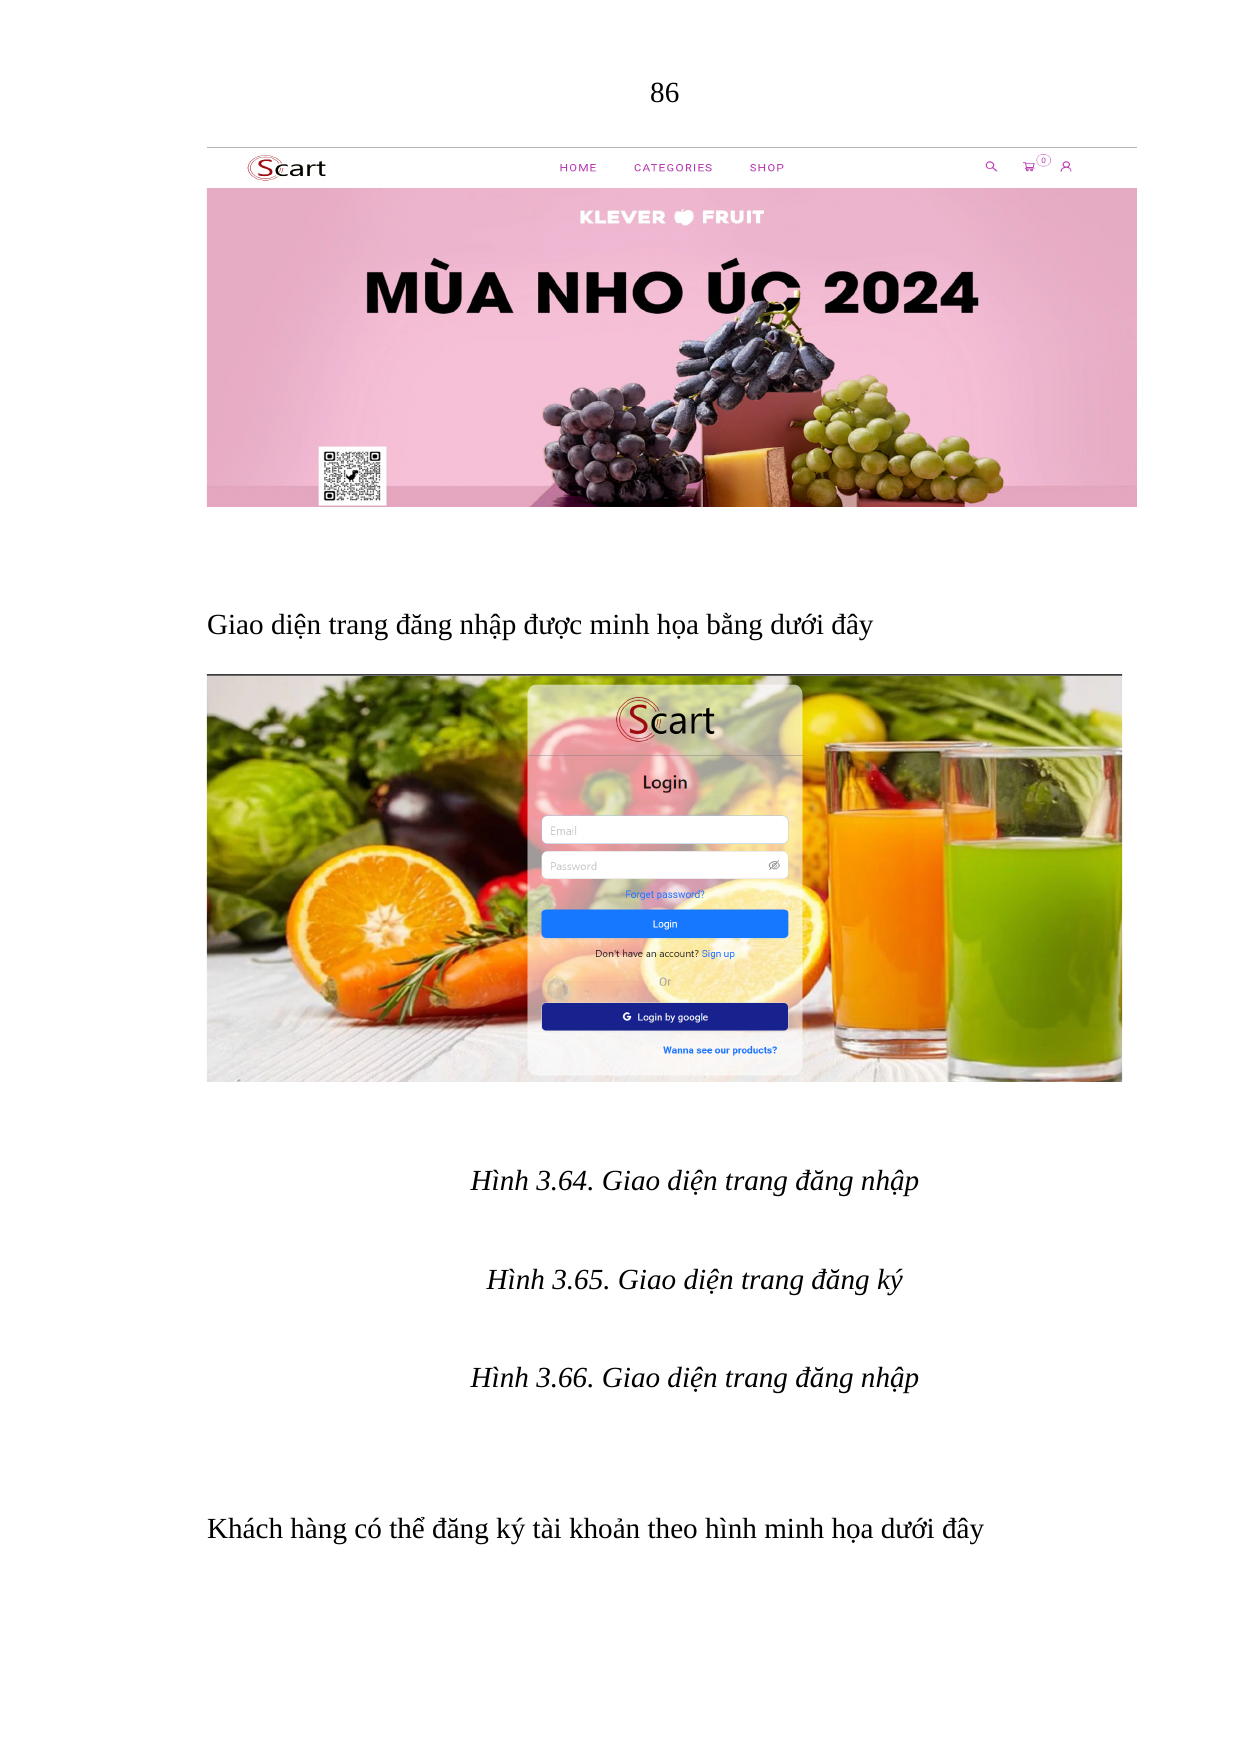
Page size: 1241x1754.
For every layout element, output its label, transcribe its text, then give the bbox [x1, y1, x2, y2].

picture [206, 147, 1137, 507]
text Khách hàng có thể đăng ký tài khoản theo hình minh họa dưới đây [207, 1511, 1122, 1545]
picture [206, 674, 1123, 1082]
text Giao diện trang đăng nhập được minh họa bằng dưới đây [207, 607, 1122, 641]
